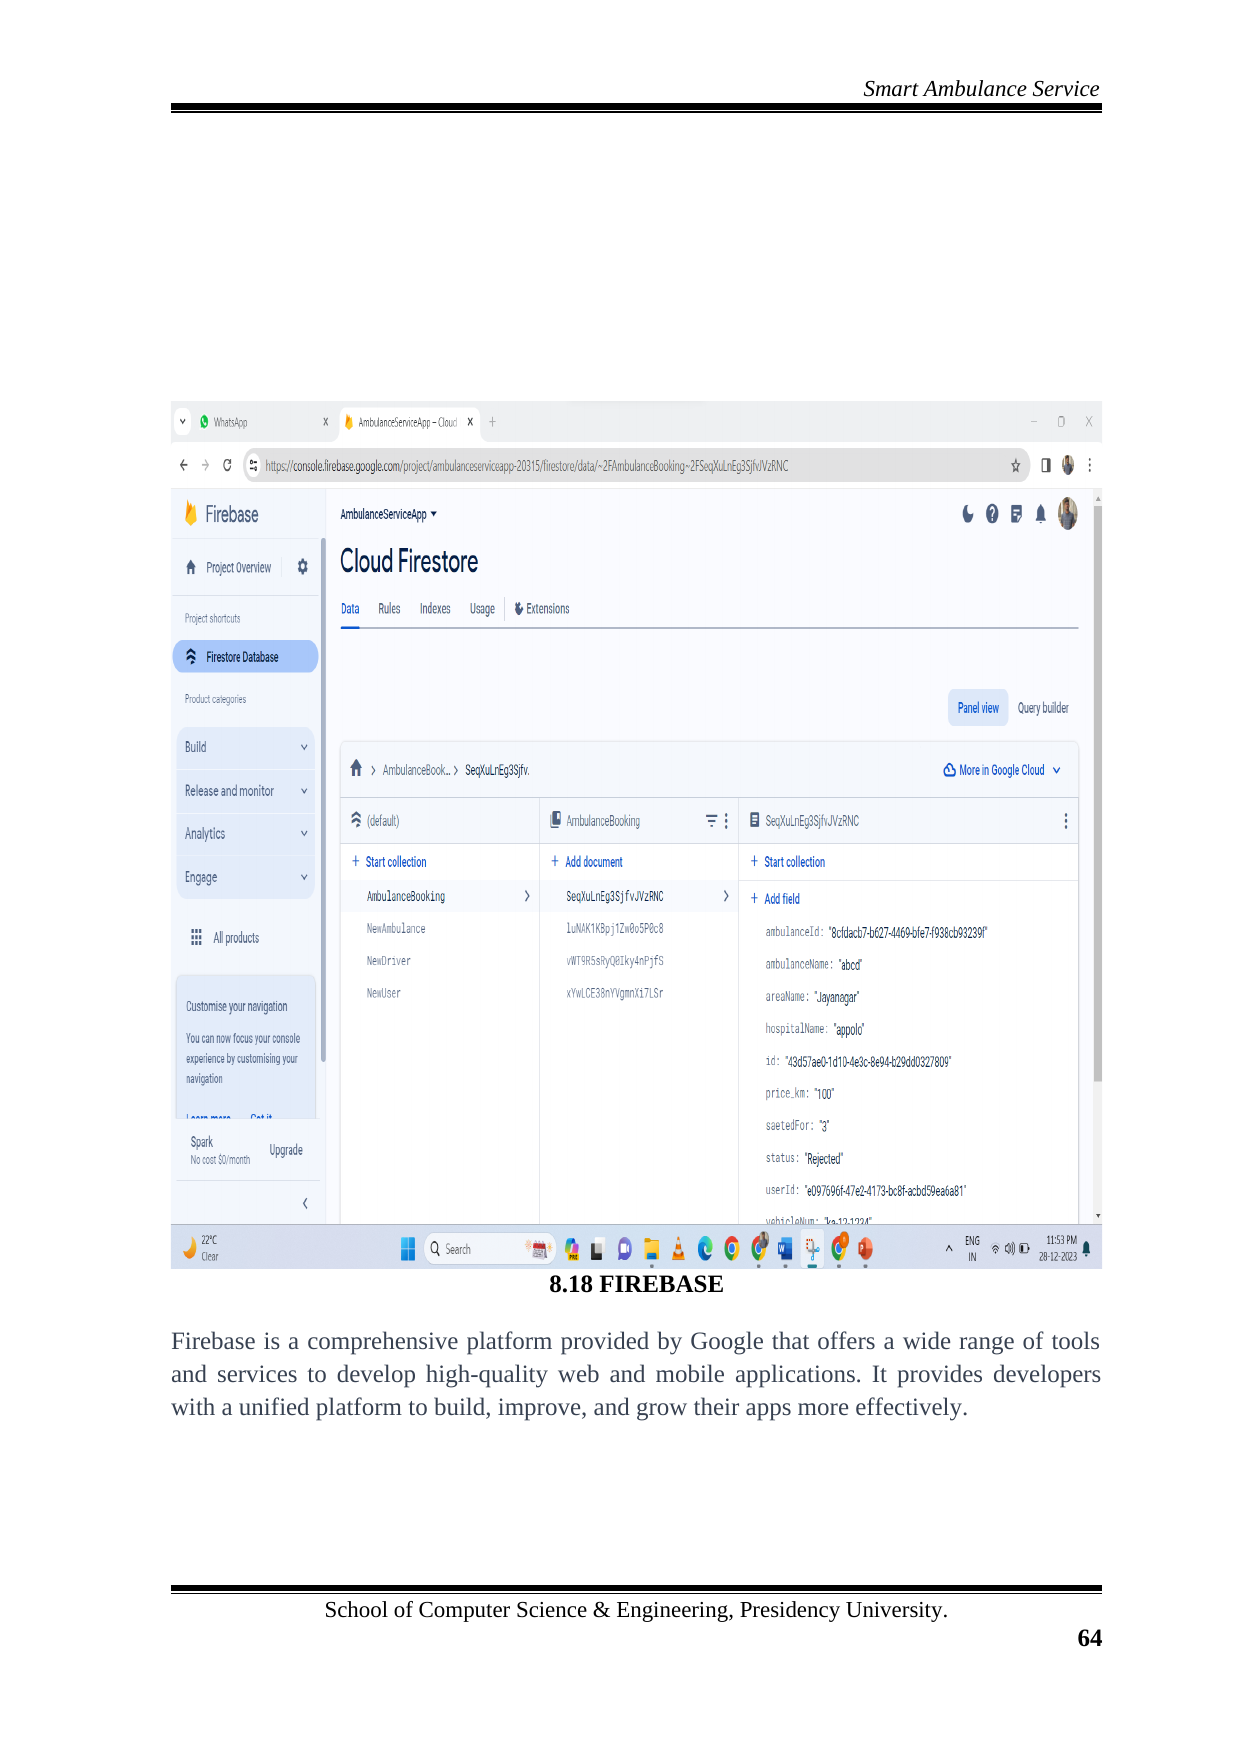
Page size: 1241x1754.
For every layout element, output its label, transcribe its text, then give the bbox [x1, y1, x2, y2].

picture [170, 401, 1103, 1269]
text 8.18 FIREBASE [171, 1269, 1102, 1297]
text Firebase is a comprehensive platform provided by Google that offers a wide range of tools and services to develop high-quality web and mobile applications. It provides developers with a unified platform to build, improve, and grow their apps more effectively. [171, 1326, 1102, 1421]
